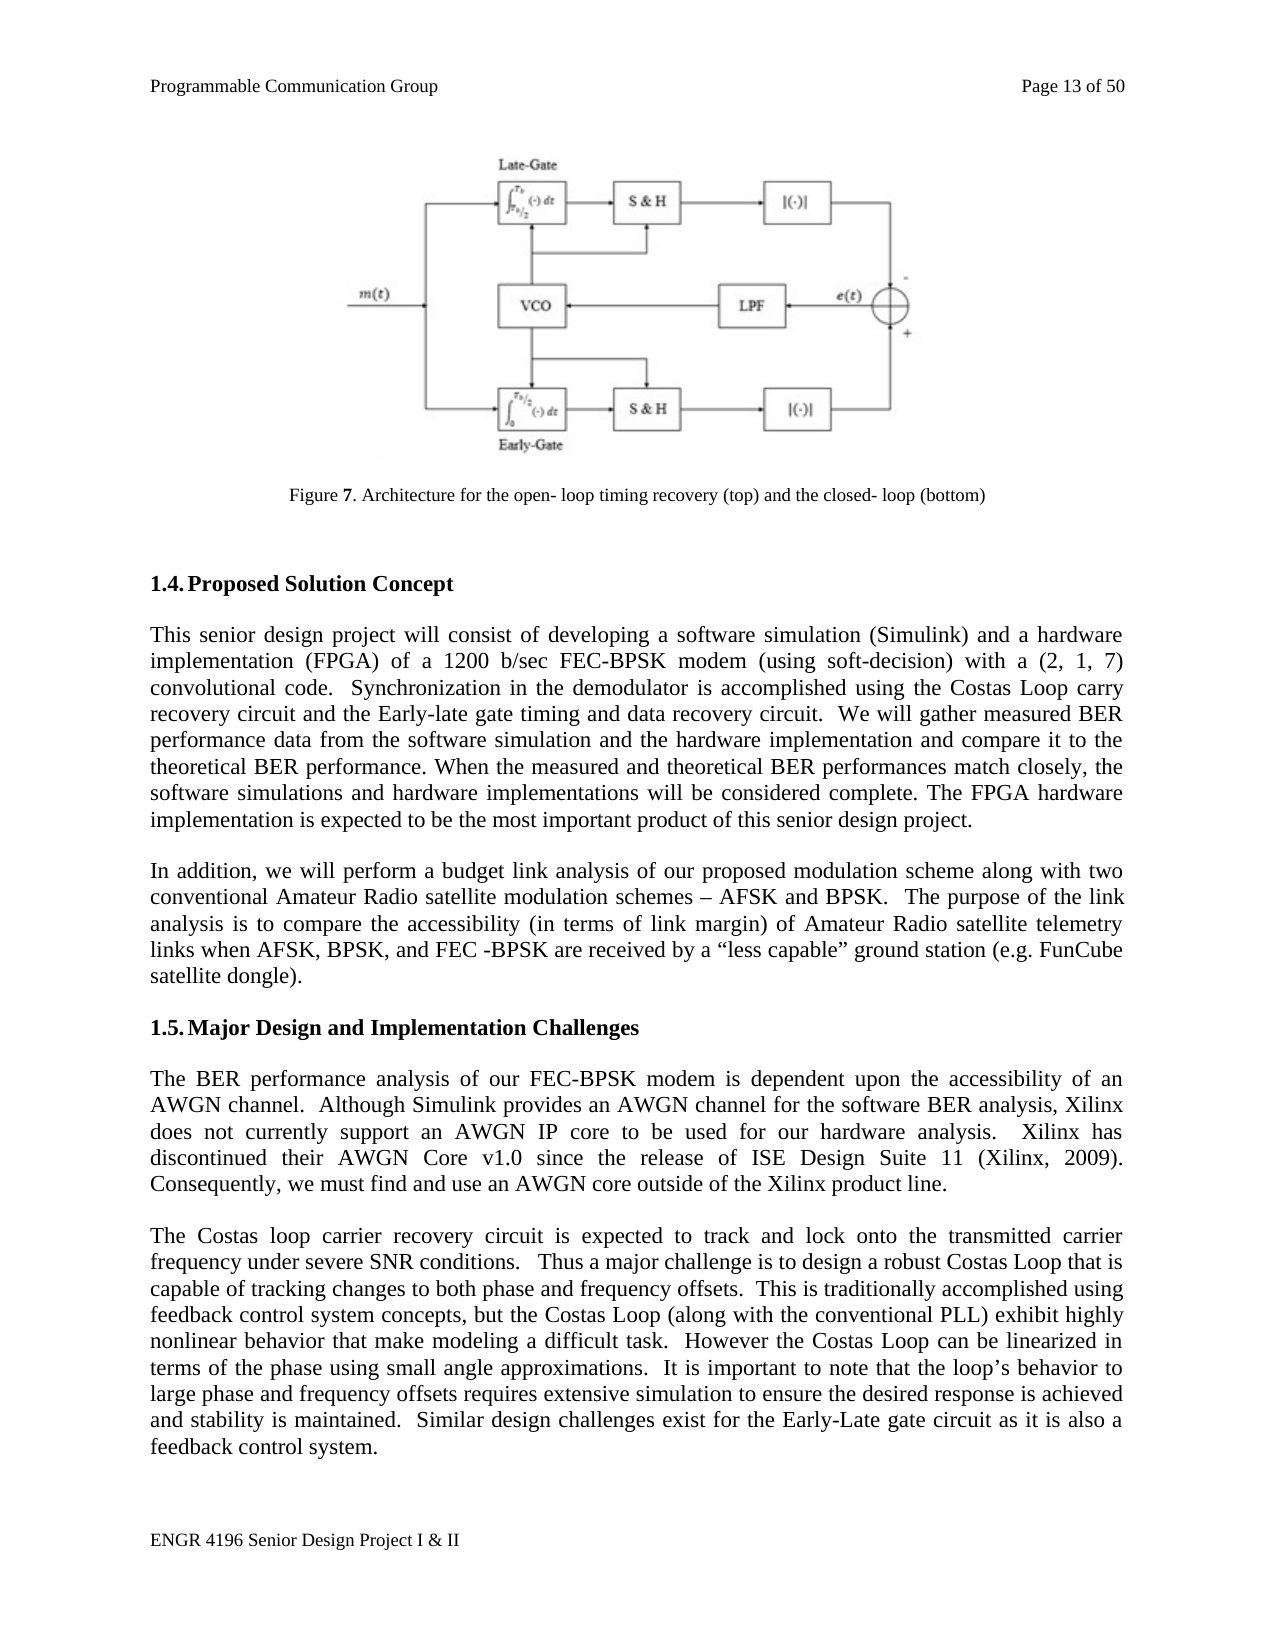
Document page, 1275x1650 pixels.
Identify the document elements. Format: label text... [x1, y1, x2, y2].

picture [335, 150, 940, 460]
text The BER performance analysis of our FEC-BPSK modem is dependent upon the accessibility of an AWGN channel. Although Simulink provides an AWGN channel for the software BER analysis, Xilinx does not currently support an AWGN IP core to be used for our hardware analysis. Xilinx has discontinued their AWGN Core v1.0 since the release of ISE Design Suite 11 (Xilinx, 2009). Consequently, we must find and use an AWGN core outside of the Xilinx product line. [150, 1065, 1125, 1197]
text This senior design project will consist of developing a software simulation (Simulink) and a hardware implementation (FPGA) of a 1200 b/sec FEC-BPSK modem (using soft-decision) with a (2, 1, 7) convolutional code. Synchronization in the demodulator is accomplished using the Costas Loop carry recovery circuit and the Early-late gate timing and data recovery circuit. We will gather measured BER performance data from the software simulation and the hardware implementation and compare it to the theoretical BER performance. When the measured and theoretical BER performances match closely, the software simulations and hardware implementations will be considered complete. The FPGA hardware implementation is expected to be the most important product of this senior design project. [150, 621, 1125, 832]
subtitle Major Design and Implementation Challenges [150, 1014, 1125, 1040]
text Figure 7. Architecture for the open- loop timing recovery (top) and the closed- loop (bottom) [150, 484, 1125, 506]
text The Costas loop carrier recovery circuit is expected to track and lock onto the transmitted carrier frequency under severe SNR conditions. Thus a major challenge is to design a robust Costas Loop that is capable of tracking changes to both phase and frequency offsets. This is traditionally accomplished using feedback control system concepts, but the Costas Loop (along with the conventional PLL) exhibit highly nonlinear behavior that make modeling a difficult task. However the Costas Loop can be linearized in terms of the phase using small angle approximations. It is important to note that the loop’s behavior to large phase and frequency offsets requires extensive simulation to ensure the desired response is achieved and stability is maintained. Similar design challenges exist for the Early-Late gate circuit as it is also a feedback control system. [150, 1222, 1125, 1459]
text In addition, we will perform a budget link analysis of our proposed modulation scheme along with two conventional Amateur Radio satellite modulation schemes – AFSK and BPSK. The purpose of the link analysis is to compare the accessibility (in terms of link margin) of Amateur Radio satellite telemetry links when AFSK, BPSK, and FEC -BPSK are received by a “less capable” ground station (e.g. FunCube satellite dongle). [150, 857, 1125, 989]
subtitle Proposed Solution Concept [150, 570, 1125, 596]
